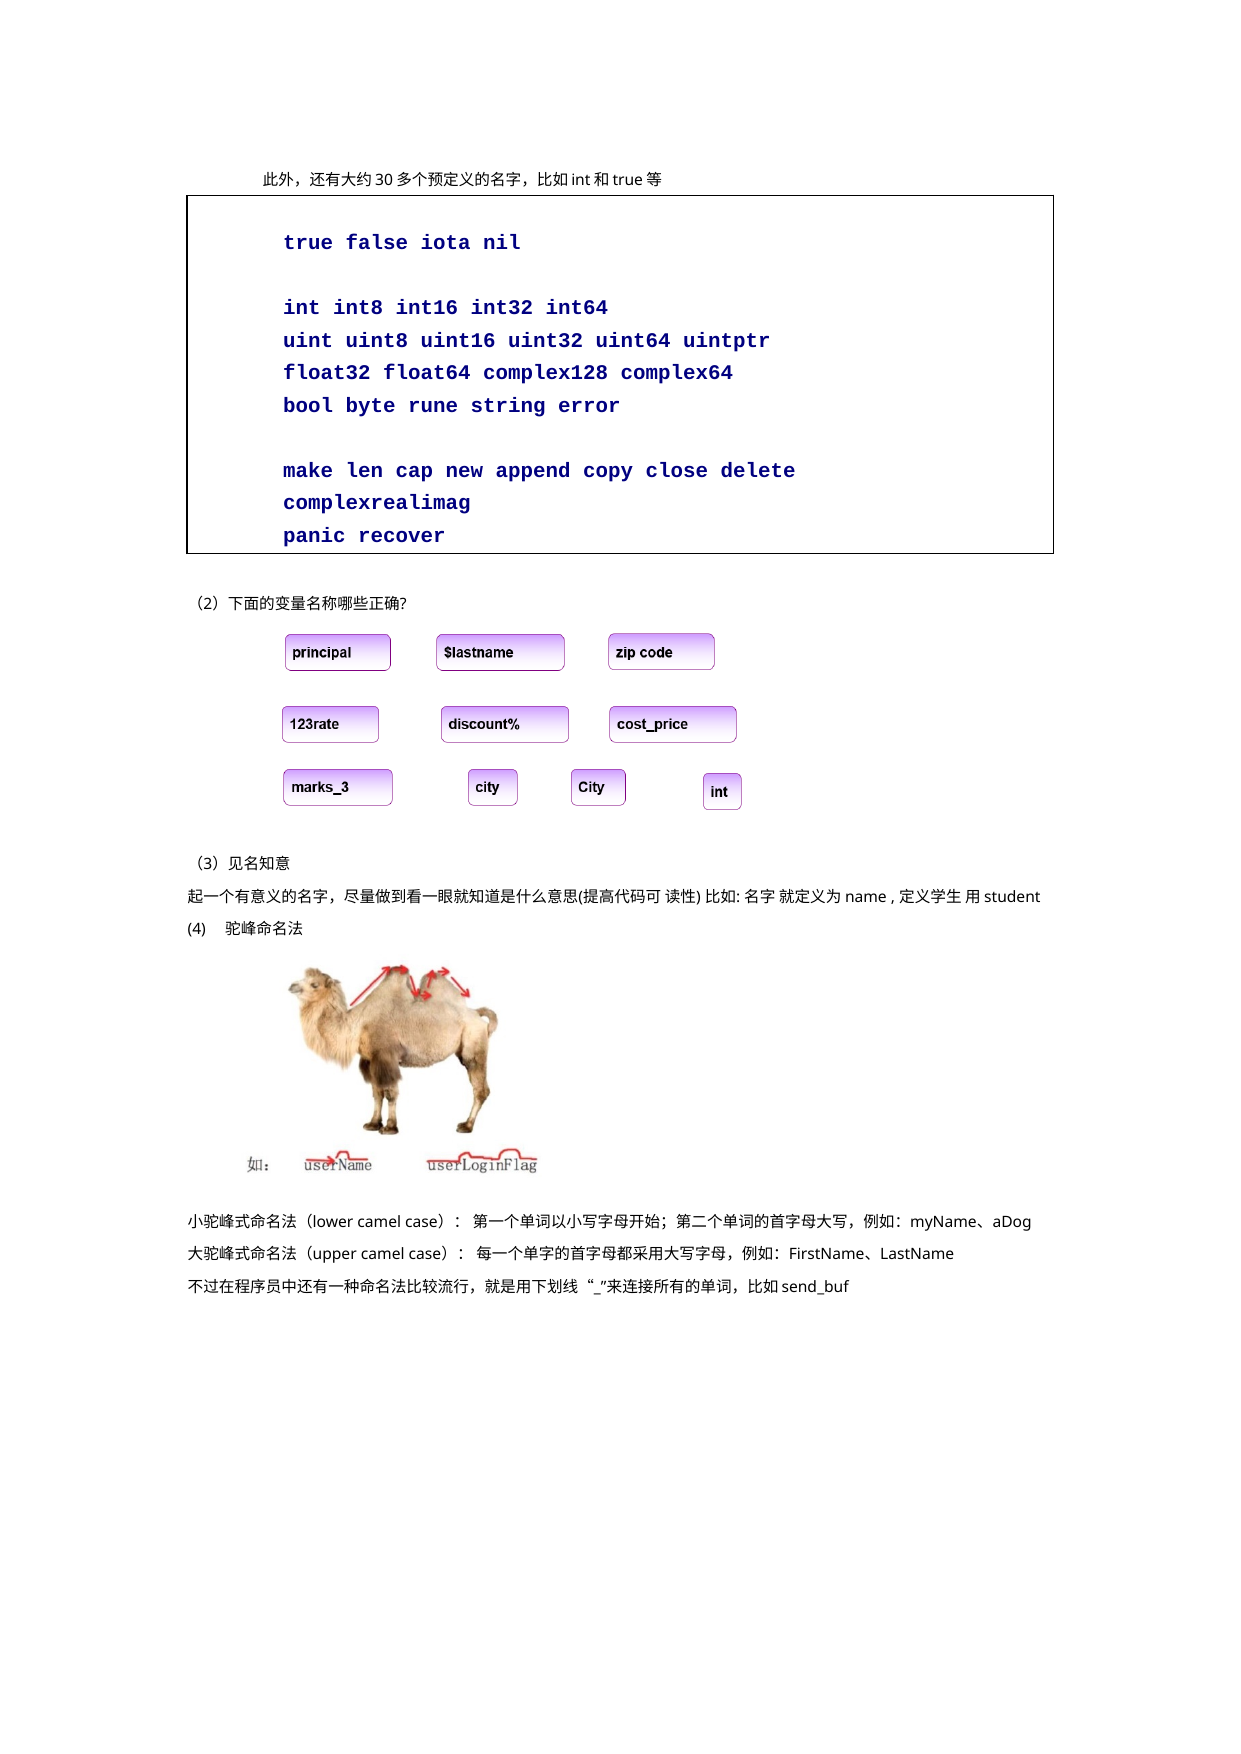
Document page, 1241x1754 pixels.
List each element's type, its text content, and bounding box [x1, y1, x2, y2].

text 大驼峰式命名法（upper camel case）： 每一个单字的首字母都采用大写字母，例如：FirstName、LastName [187, 1237, 1053, 1269]
text true false iota nil [188, 228, 1053, 261]
list 驼峰命名法 [187, 912, 1053, 944]
picture [262, 619, 758, 814]
text float32 float64 complex128 complex64 [188, 358, 1053, 391]
text （2）下面的变量名称哪些正确? [187, 587, 1053, 619]
text panic recover [188, 519, 1053, 553]
text 不过在程序员中还有一种命名法比较流行，就是用下划线“_”来连接所有的单词，比如send_buf [187, 1269, 1053, 1302]
text int int8 int16 int32 int64 [188, 293, 1053, 326]
list 此外，还有大约30多个预定义的名字，比如int和true等 [262, 162, 1053, 194]
text bool byte rune string error [188, 391, 1053, 423]
text （3）见名知意 [187, 847, 1053, 879]
text make len cap new append copy close delete [188, 456, 1053, 488]
text 小驼峰式命名法（lower camel case）： 第一个单词以小写字母开始；第二个单词的首字母大写，例如：myName、aDog [187, 1204, 1053, 1237]
picture [225, 944, 614, 1186]
text complexrealimag [188, 488, 1053, 519]
text 起一个有意义的名字，尽量做到看一眼就知道是什么意思(提高代码可 读性) 比如: 名字 就定义为 name , 定义学生 用 student [187, 879, 1053, 912]
text uint uint8 uint16 uint32 uint64 uintptr [188, 326, 1053, 358]
